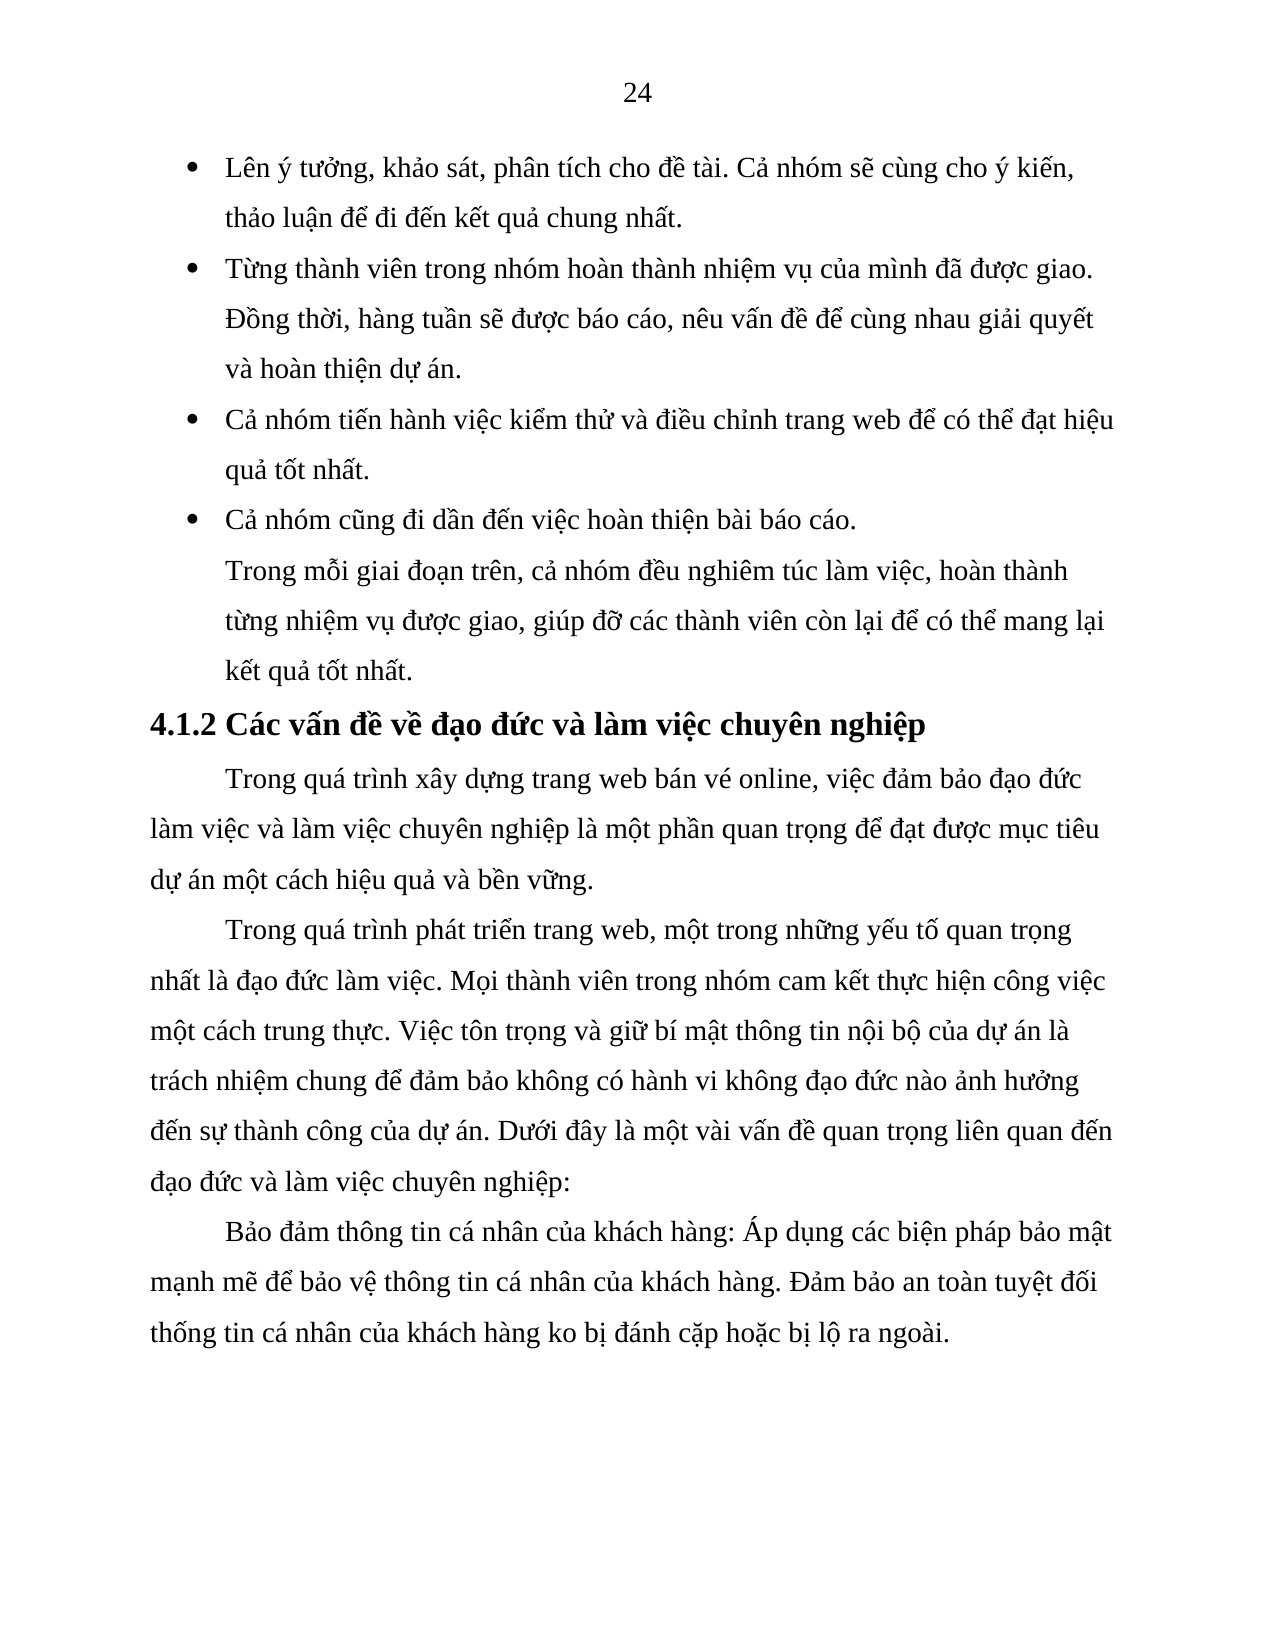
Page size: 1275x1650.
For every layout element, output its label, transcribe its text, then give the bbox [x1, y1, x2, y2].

list Từng thành viên trong nhóm hoàn thành nhiệm vụ của mình đã được giao. Đồng thời, hàng tuần sẽ được báo cáo, nêu vấn đề để cùng nhau giải quyết và hoàn thiện dự án. [187, 251, 1125, 385]
text Trong mỗi giai đoạn trên, cả nhóm đều nghiêm túc làm việc, hoàn thành từng nhiệm vụ được giao, giúp đỡ các thành viên còn lại để có thể mang lại kết quả tốt nhất. [225, 553, 1125, 687]
text Trong quá trình xây dựng trang web bán vé online, việc đảm bảo đạo đức làm việc và làm việc chuyên nghiệp là một phần quan trọng để đạt được mục tiêu dự án một cách hiệu quả và bền vững. [150, 761, 1125, 896]
list Lên ý tưởng, khảo sát, phân tích cho đề tài. Cả nhóm sẽ cùng cho ý kiến, thảo luận để đi đến kết quả chung nhất. [187, 150, 1125, 234]
list Cả nhóm cũng đi dần đến việc hoàn thiện bài báo cáo. [187, 502, 1125, 536]
text Trong quá trình phát triển trang web, một trong những yếu tố quan trọng nhất là đạo đức làm việc. Mọi thành viên trong nhóm cam kết thực hiện công việc một cách trung thực. Việc tôn trọng và giữ bí mật thông tin nội bộ của dự án là trách nhiệm chung để đảm bảo không có hành vi không đạo đức nào ảnh hưởng đến sự thành công của dự án. Dưới đây là một vài vấn đề quan trọng liên quan đến đạo đức và làm việc chuyên nghiệp: [150, 912, 1125, 1197]
list Cả nhóm tiến hành việc kiểm thử và điều chỉnh trang web để có thể đạt hiệu quả tốt nhất. [187, 402, 1125, 486]
subtitle Các vấn đề về đạo đức và làm việc chuyên nghiệp [150, 704, 1125, 742]
text Bảo đảm thông tin cá nhân của khách hàng: Áp dụng các biện pháp bảo mật mạnh mẽ để bảo vệ thông tin cá nhân của khách hàng. Đảm bảo an toàn tuyệt đối thống tin cá nhân của khách hàng ko bị đánh cặp hoặc bị lộ ra ngoài. [150, 1214, 1125, 1348]
